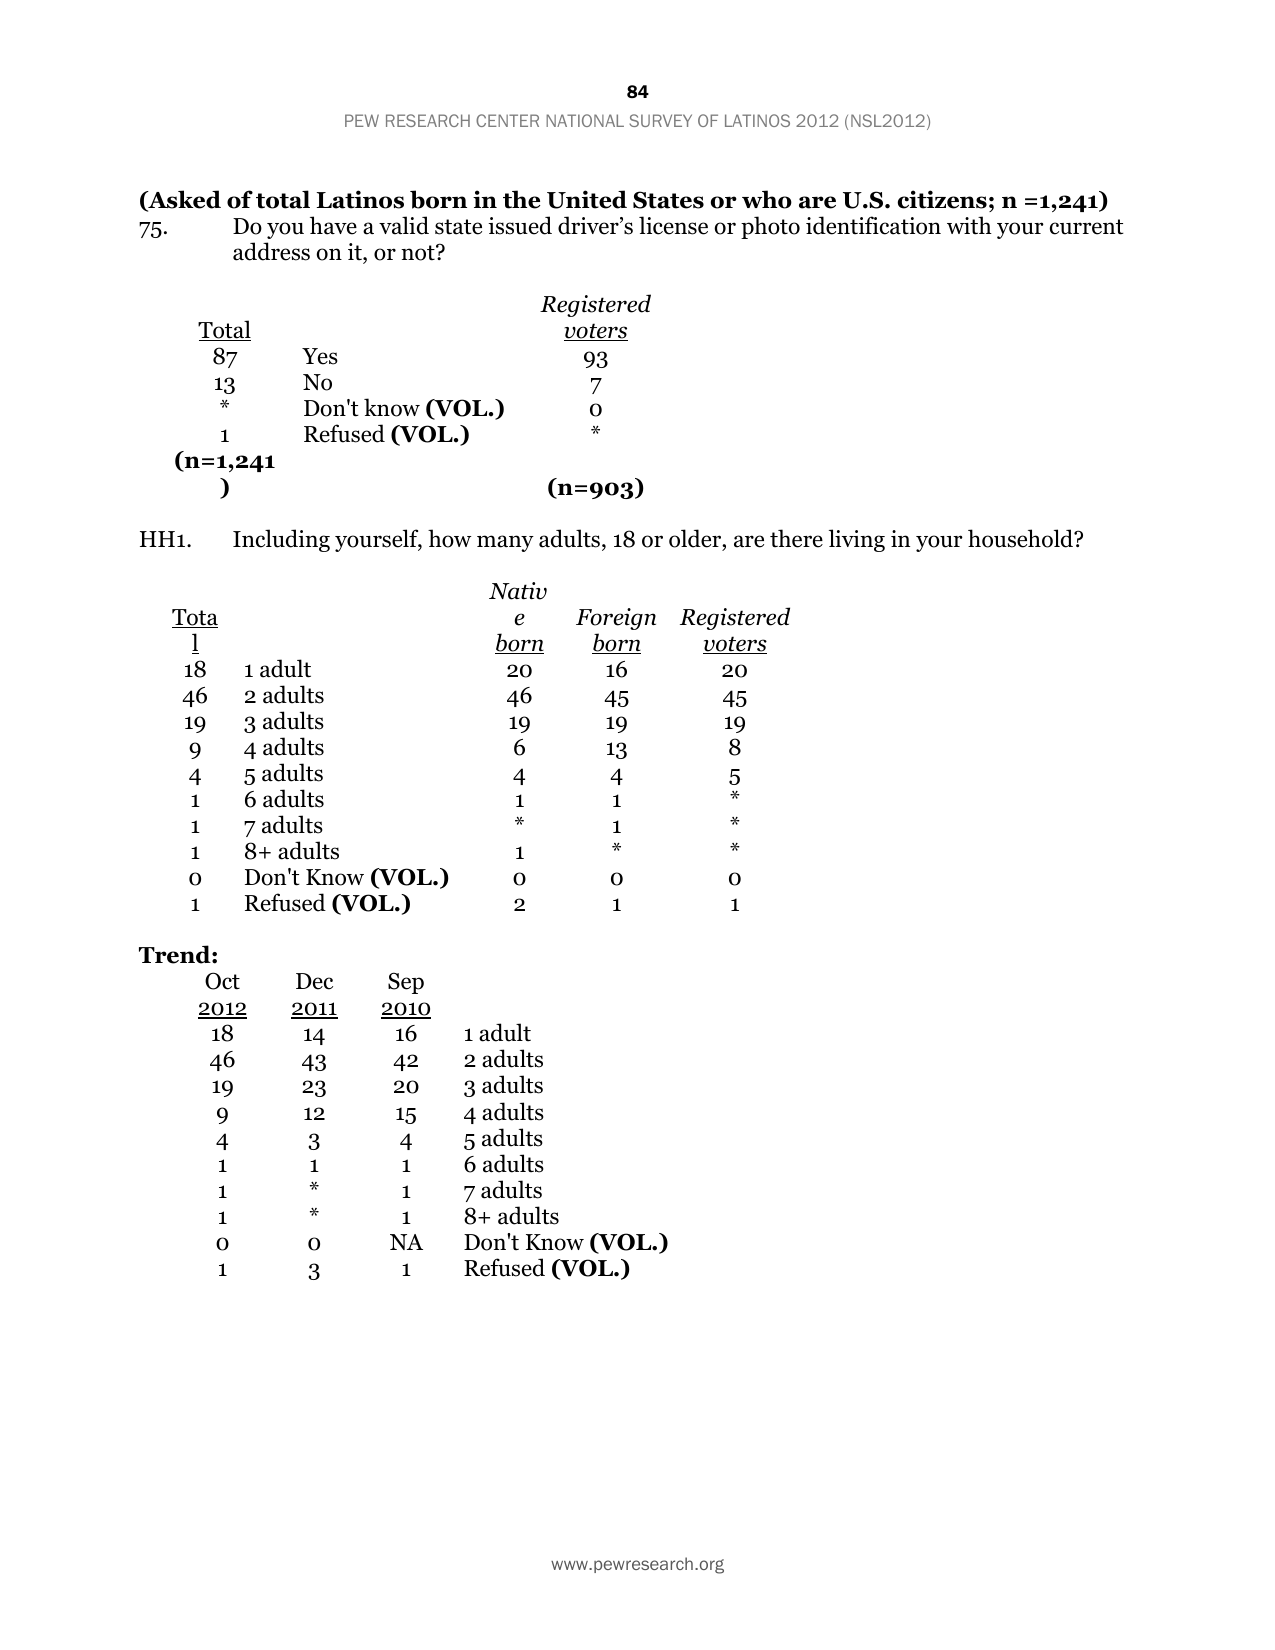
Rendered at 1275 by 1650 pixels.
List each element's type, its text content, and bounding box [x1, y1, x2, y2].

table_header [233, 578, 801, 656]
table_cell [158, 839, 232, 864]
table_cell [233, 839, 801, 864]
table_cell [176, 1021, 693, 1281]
text HH1. Including yourself, how many adults, 18 or older, are there living in your household? [139, 526, 1136, 552]
text (Asked of total Latinos born in the United States or who are U.S. citizens; n =1,241) [139, 187, 1136, 213]
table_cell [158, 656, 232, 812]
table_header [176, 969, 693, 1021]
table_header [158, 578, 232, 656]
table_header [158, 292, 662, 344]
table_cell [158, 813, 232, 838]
text Trend: [139, 943, 1136, 969]
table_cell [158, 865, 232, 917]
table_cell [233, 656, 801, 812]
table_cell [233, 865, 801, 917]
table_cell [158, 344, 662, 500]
text 75. Do you have a valid state issued driver’s license or photo identification with your current address on it, or not? [139, 213, 1136, 266]
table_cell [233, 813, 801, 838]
